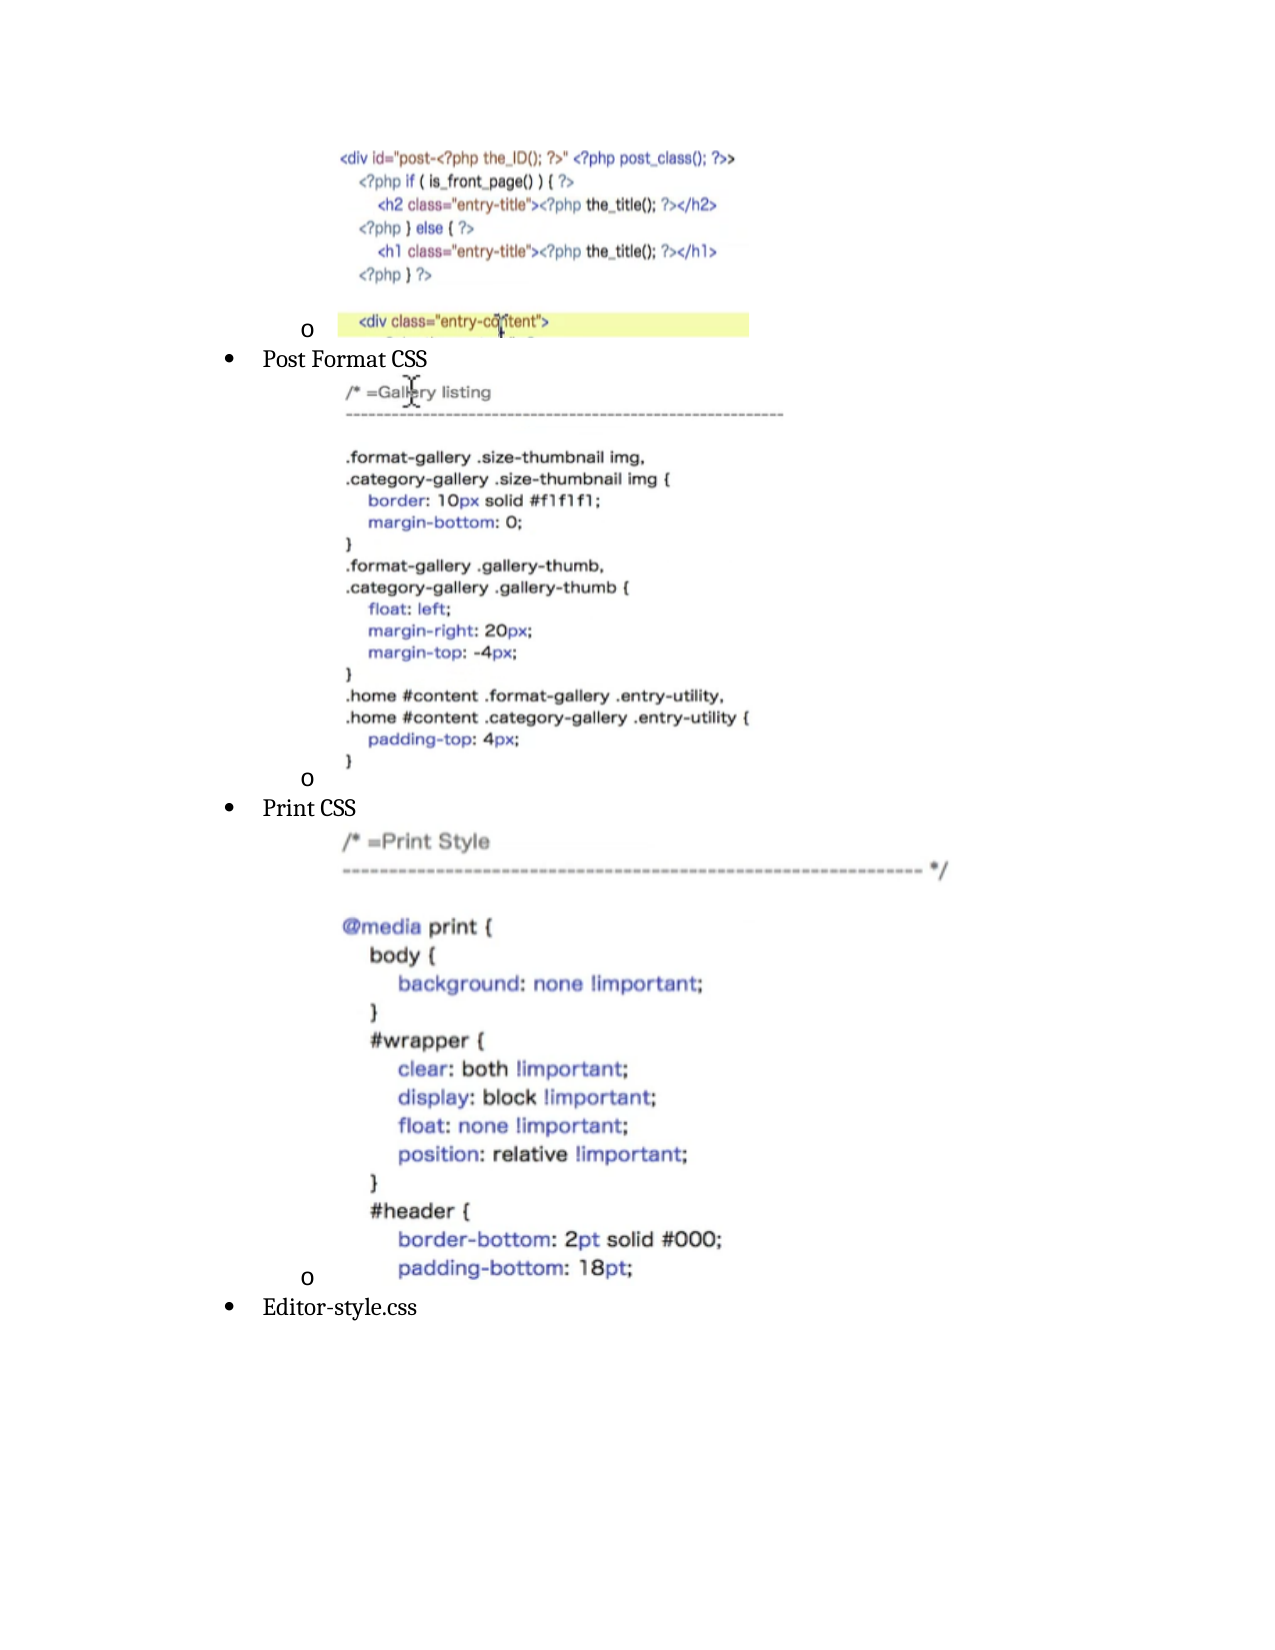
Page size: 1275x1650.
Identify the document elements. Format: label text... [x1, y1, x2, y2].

picture [337, 150, 750, 338]
picture [337, 822, 972, 1286]
list Post Format CSS [225, 345, 1087, 374]
list Editor-style.css [225, 1293, 1087, 1322]
list Print CSS [225, 794, 1087, 822]
picture [337, 373, 784, 787]
